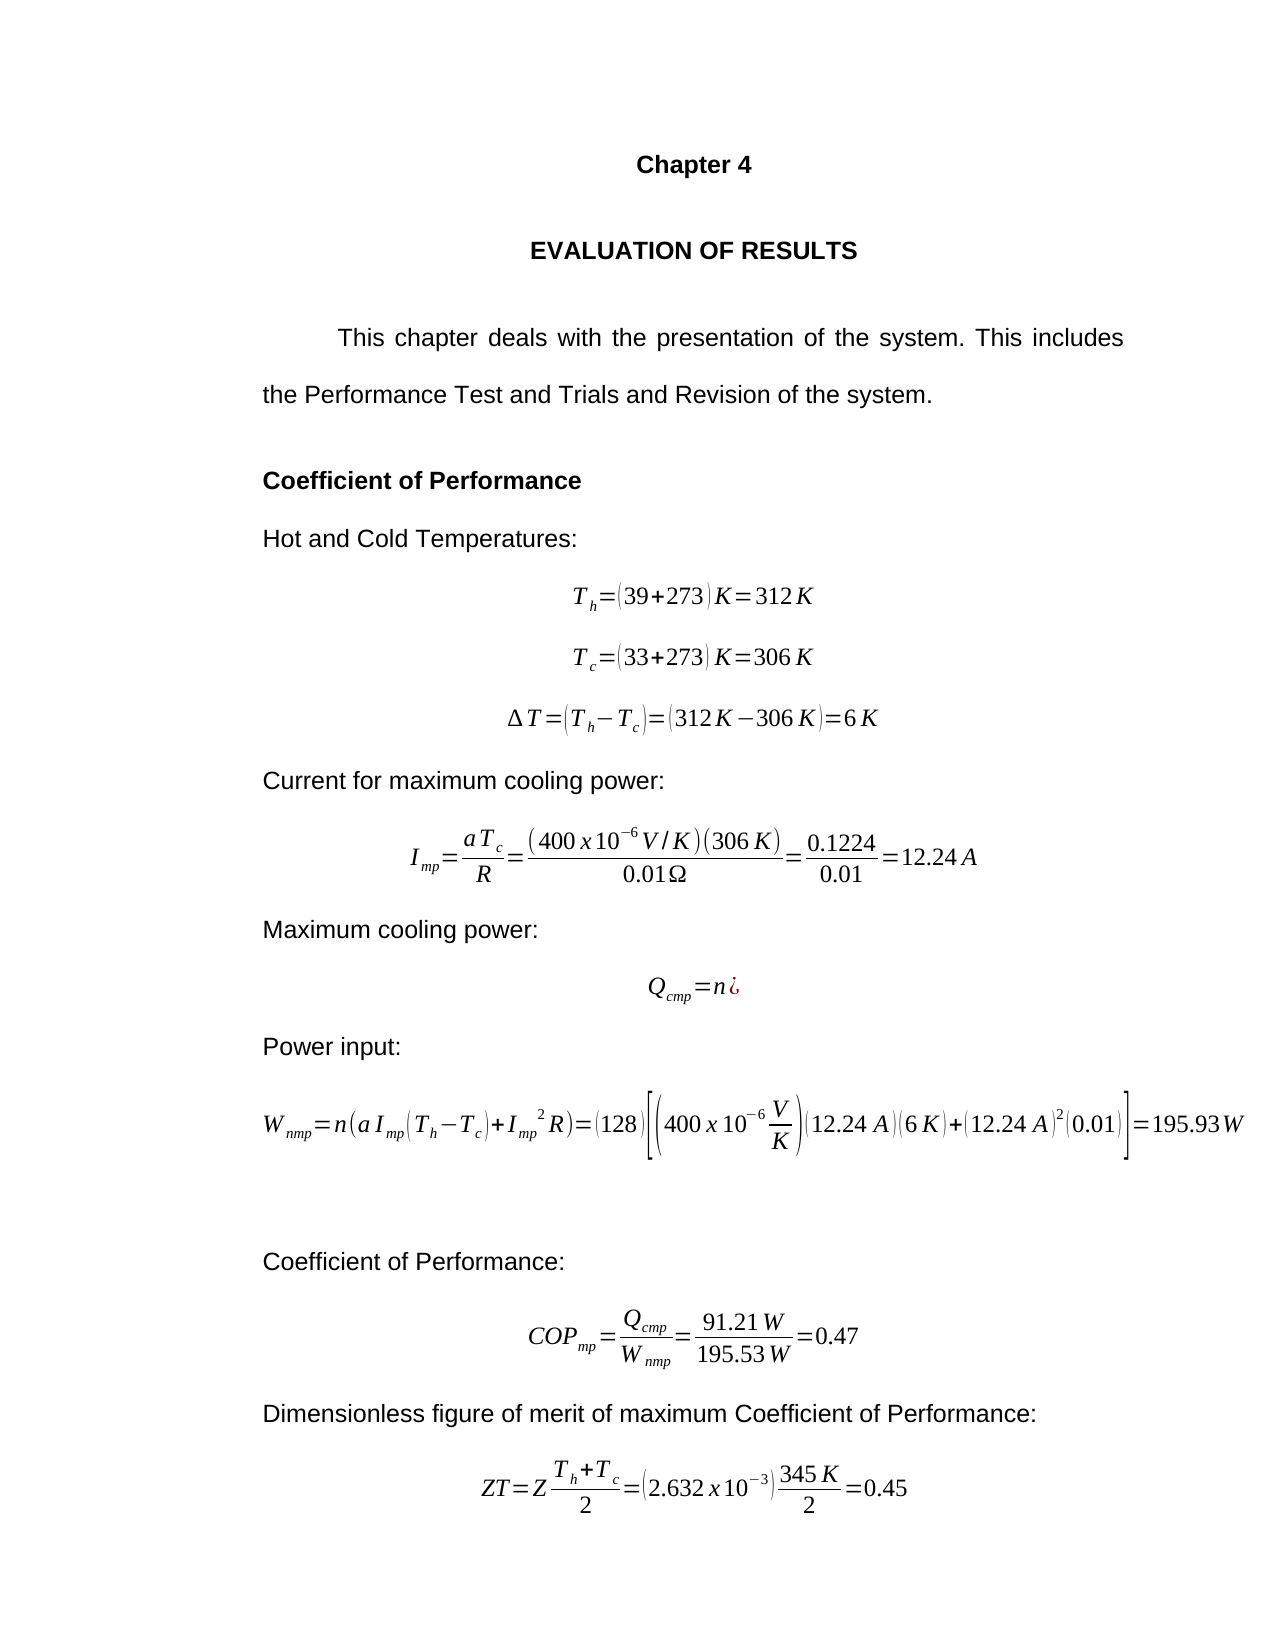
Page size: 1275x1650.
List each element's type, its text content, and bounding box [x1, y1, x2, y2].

text Coefficient of Performance [262, 466, 1125, 495]
text EVALUATION OF RESULTS [262, 236, 1125, 265]
text This chapter deals with the presentation of the system. This includes the Performance Test and Trials and Revision of the system. [262, 322, 1125, 409]
text Chapter 4 [262, 150, 1125, 179]
text Power input: [262, 1032, 1125, 1061]
text Current for maximum cooling power: [262, 766, 1125, 794]
text Dimensionless figure of merit of maximum Coefficient of Performance: [262, 1398, 1125, 1427]
text Coefficient of Performance: [262, 1247, 1125, 1275]
text Maximum cooling power: [262, 915, 1125, 944]
text Hot and Cold Temperatures: [262, 524, 1125, 552]
